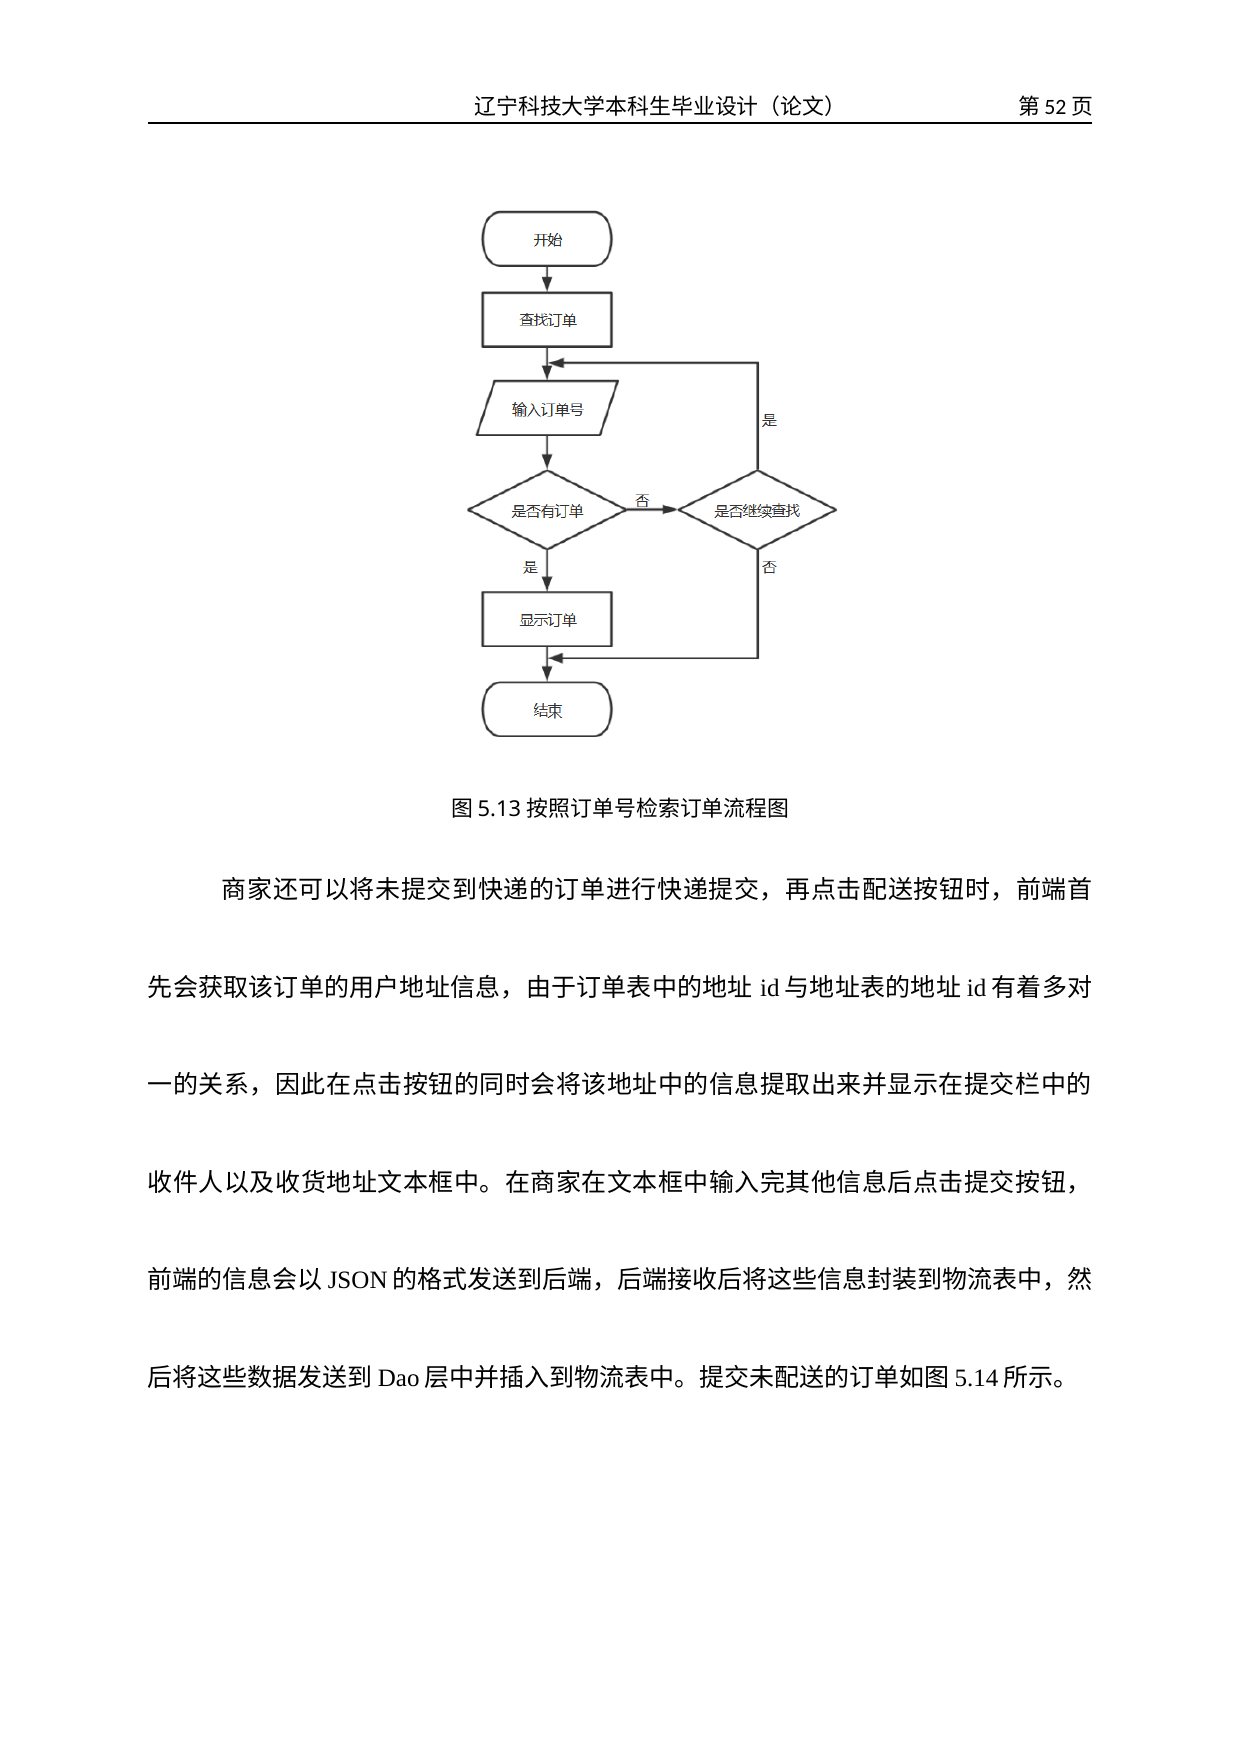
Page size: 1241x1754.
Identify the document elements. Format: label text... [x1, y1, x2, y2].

picture [437, 192, 847, 749]
text 图5.13 按照订单号检索订单流程图 [148, 791, 1092, 823]
text 商家还可以将未提交到快递的订单进行快递提交，再点击配送按钮时，前端首先会获取该订单的用户地址信息，由于订单表中的地址id与地址表的地址id有着多对一的关系，因此在点击按钮的同时会将该地址中的信息提取出来并显示在提交栏中的收件人以及收货地址文本框中。在商家在文本框中输入完其他信息后点击提交按钮，前端的信息会以JSON的格式发送到后端，后端接收后将这些信息封装到物流表中，然后将这些数据发送到Dao层中并插入到物流表中。提交未配送的订单如图5.14所示。 [148, 856, 1092, 1408]
